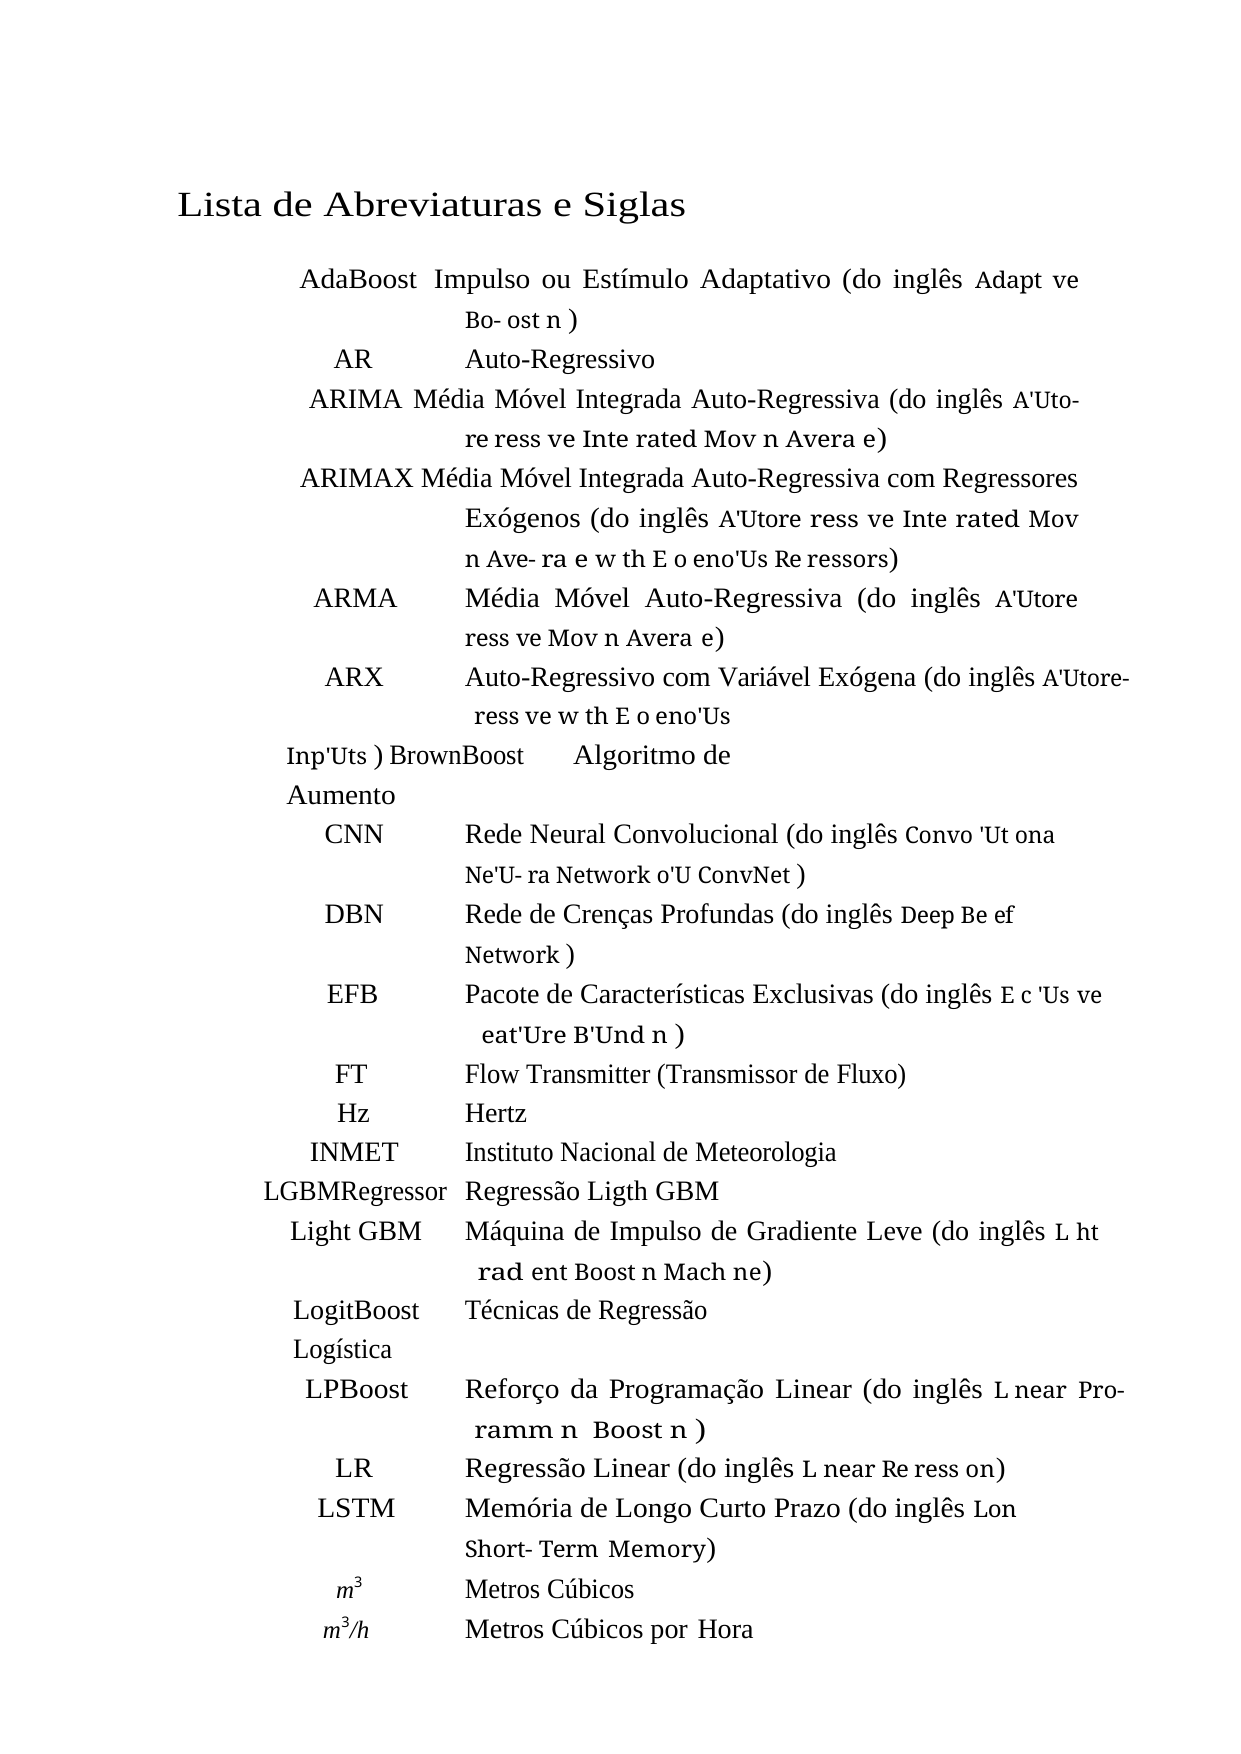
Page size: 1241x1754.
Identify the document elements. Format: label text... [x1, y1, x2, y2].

text m3 Metros Cúbicos [336, 1571, 1240, 1605]
text m3/h Metros Cúbicos por Hora [323, 1612, 1240, 1646]
text ARIMA Média Móvel Integrada Auto-Regressiva (do inglês A'Uto- re ress ve Inte rated Mov n Avera e) [309, 382, 1079, 455]
text LSTM Memória de Longo Curto Prazo (do inglês Lon Short- Term Memory) [317, 1491, 1078, 1564]
text LPBoost Reforço da Programação Linear (do inglês L near Pro- [305, 1372, 1240, 1405]
text Light GBM Máquina de Impulso de Gradiente Leve (do inglês L ht [290, 1214, 1240, 1247]
text EFB Pacote de Características Exclusivas (do inglês E c 'Us ve [327, 977, 1240, 1010]
text AdaBoost Impulso ou Estímulo Adaptativo (do inglês Adapt ve Bo- ost n ) [299, 263, 1079, 336]
text eat'Ure B'Und n ) [464, 1017, 1240, 1050]
text ramm n Boost n ) [464, 1412, 1240, 1445]
text ress ve w th E o eno'Us Inp'Uts ) BrownBoost Algoritmo de Aumento [286, 700, 805, 811]
text FT Flow Transmitter (Transmissor de Fluxo) Hz Hertz [334, 1057, 909, 1128]
subtitle Lista de Abreviaturas e Siglas [177, 184, 1240, 224]
text rad ent Boost n Mach ne) LogitBoost Técnicas de Regressão Logística [293, 1253, 806, 1365]
text ARIMAX Média Móvel Integrada Auto-Regressiva com Regressores Exógenos (do inglês A'Utore ress ve Inte rated Mov n Ave- ra e w th E o eno'Us Re ressors) [299, 462, 1079, 574]
text CNN Rede Neural Convolucional (do inglês Convo 'Ut ona Ne'U- ra Network o'U ConvNet ) [324, 817, 1079, 890]
text ARX Auto-Regressivo com Variável Exógena (do inglês A'Utore- [324, 661, 1240, 694]
text LR Regressão Linear (do inglês L near Re ress on) [335, 1452, 1240, 1485]
text AR Auto-Regressivo [333, 342, 1240, 375]
text INMET Instituto Nacional de Meteorologia LGBMRegressor Regressão Ligth GBM [263, 1135, 837, 1207]
text ARMA Média Móvel Auto-Regressiva (do inglês A'Utore ress ve Mov n Avera e) [313, 581, 1079, 654]
text DBN Rede de Crenças Profundas (do inglês Deep Be ef Network ) [324, 897, 1078, 970]
